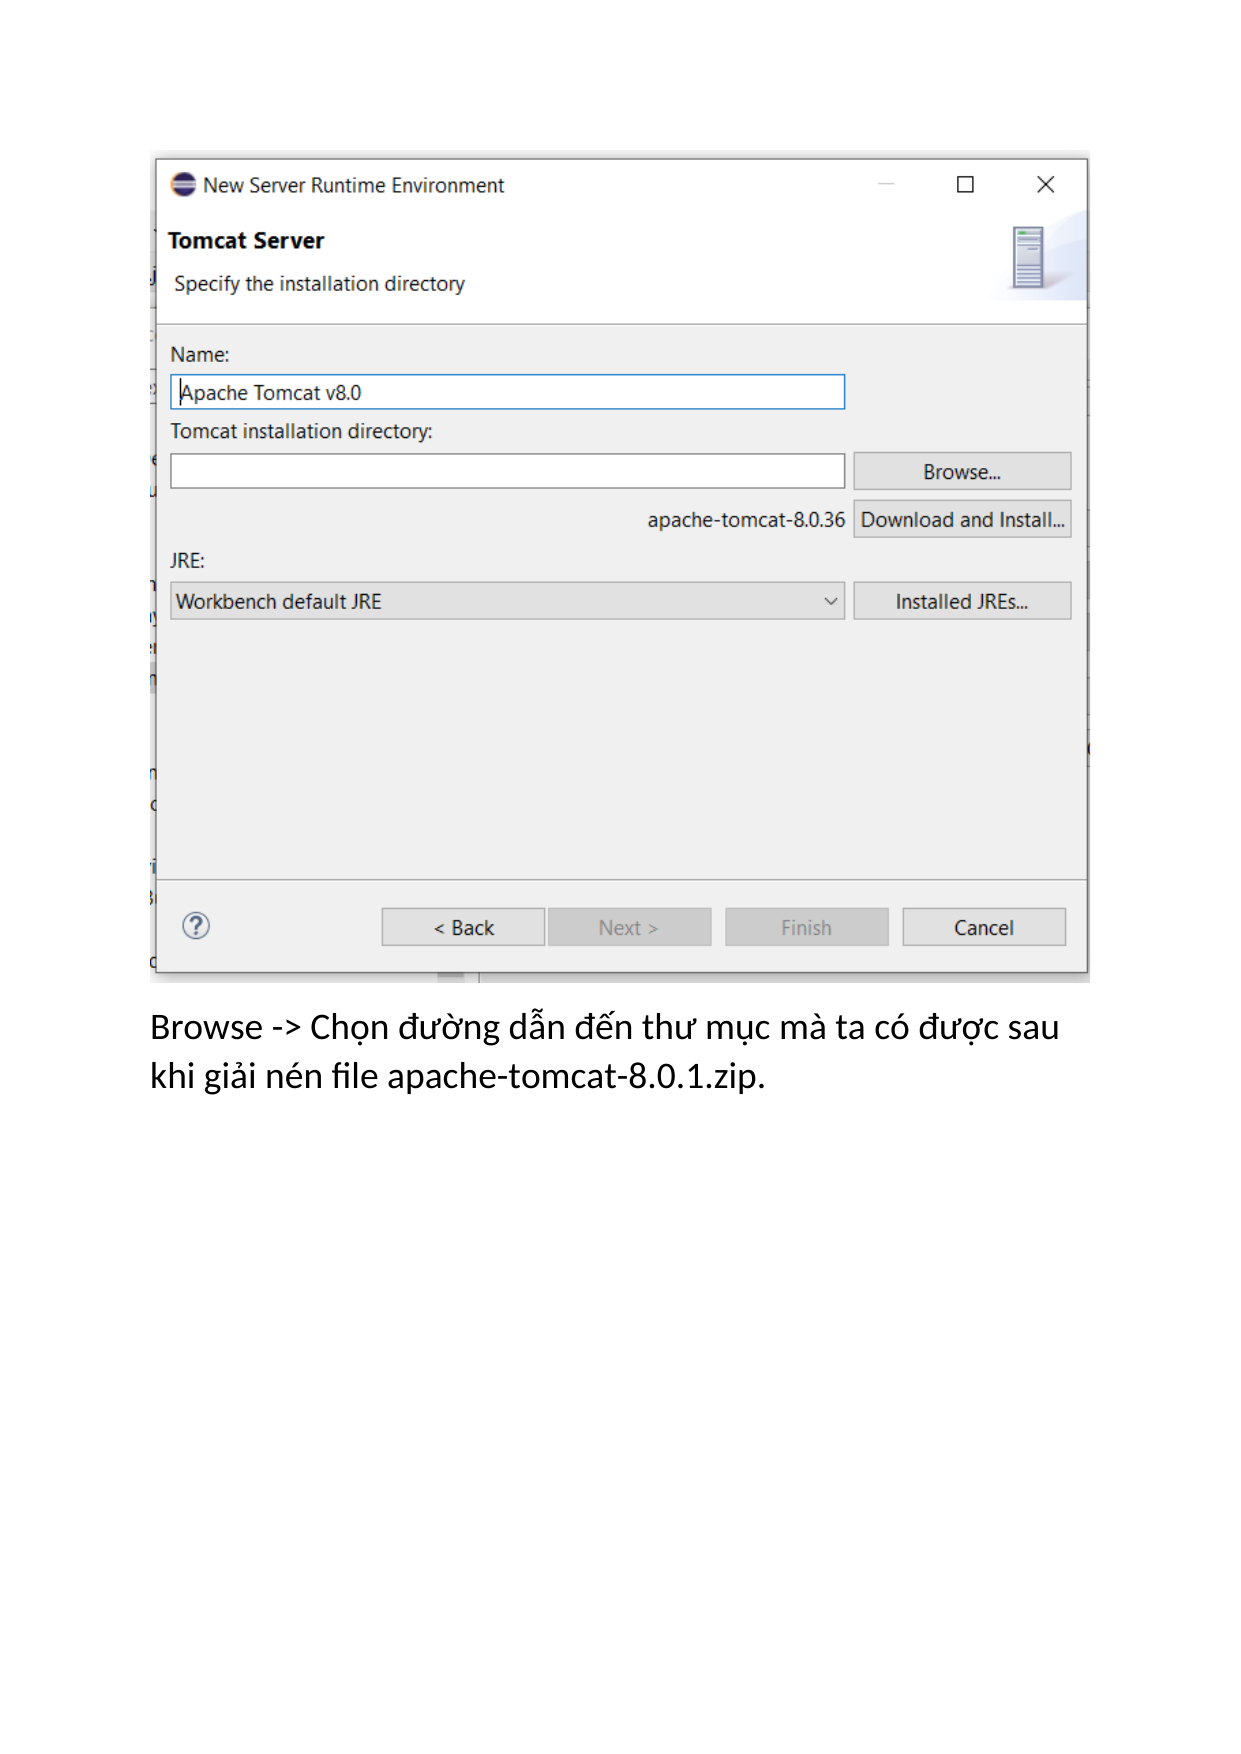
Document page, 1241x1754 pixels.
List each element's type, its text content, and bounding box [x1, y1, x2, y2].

text Browse -> Chọn đường dẫn đến thư mục mà ta có được sau khi giải nén file apache-tomcat-8.0.1.zip. [150, 1003, 1090, 1098]
picture [150, 150, 1091, 983]
